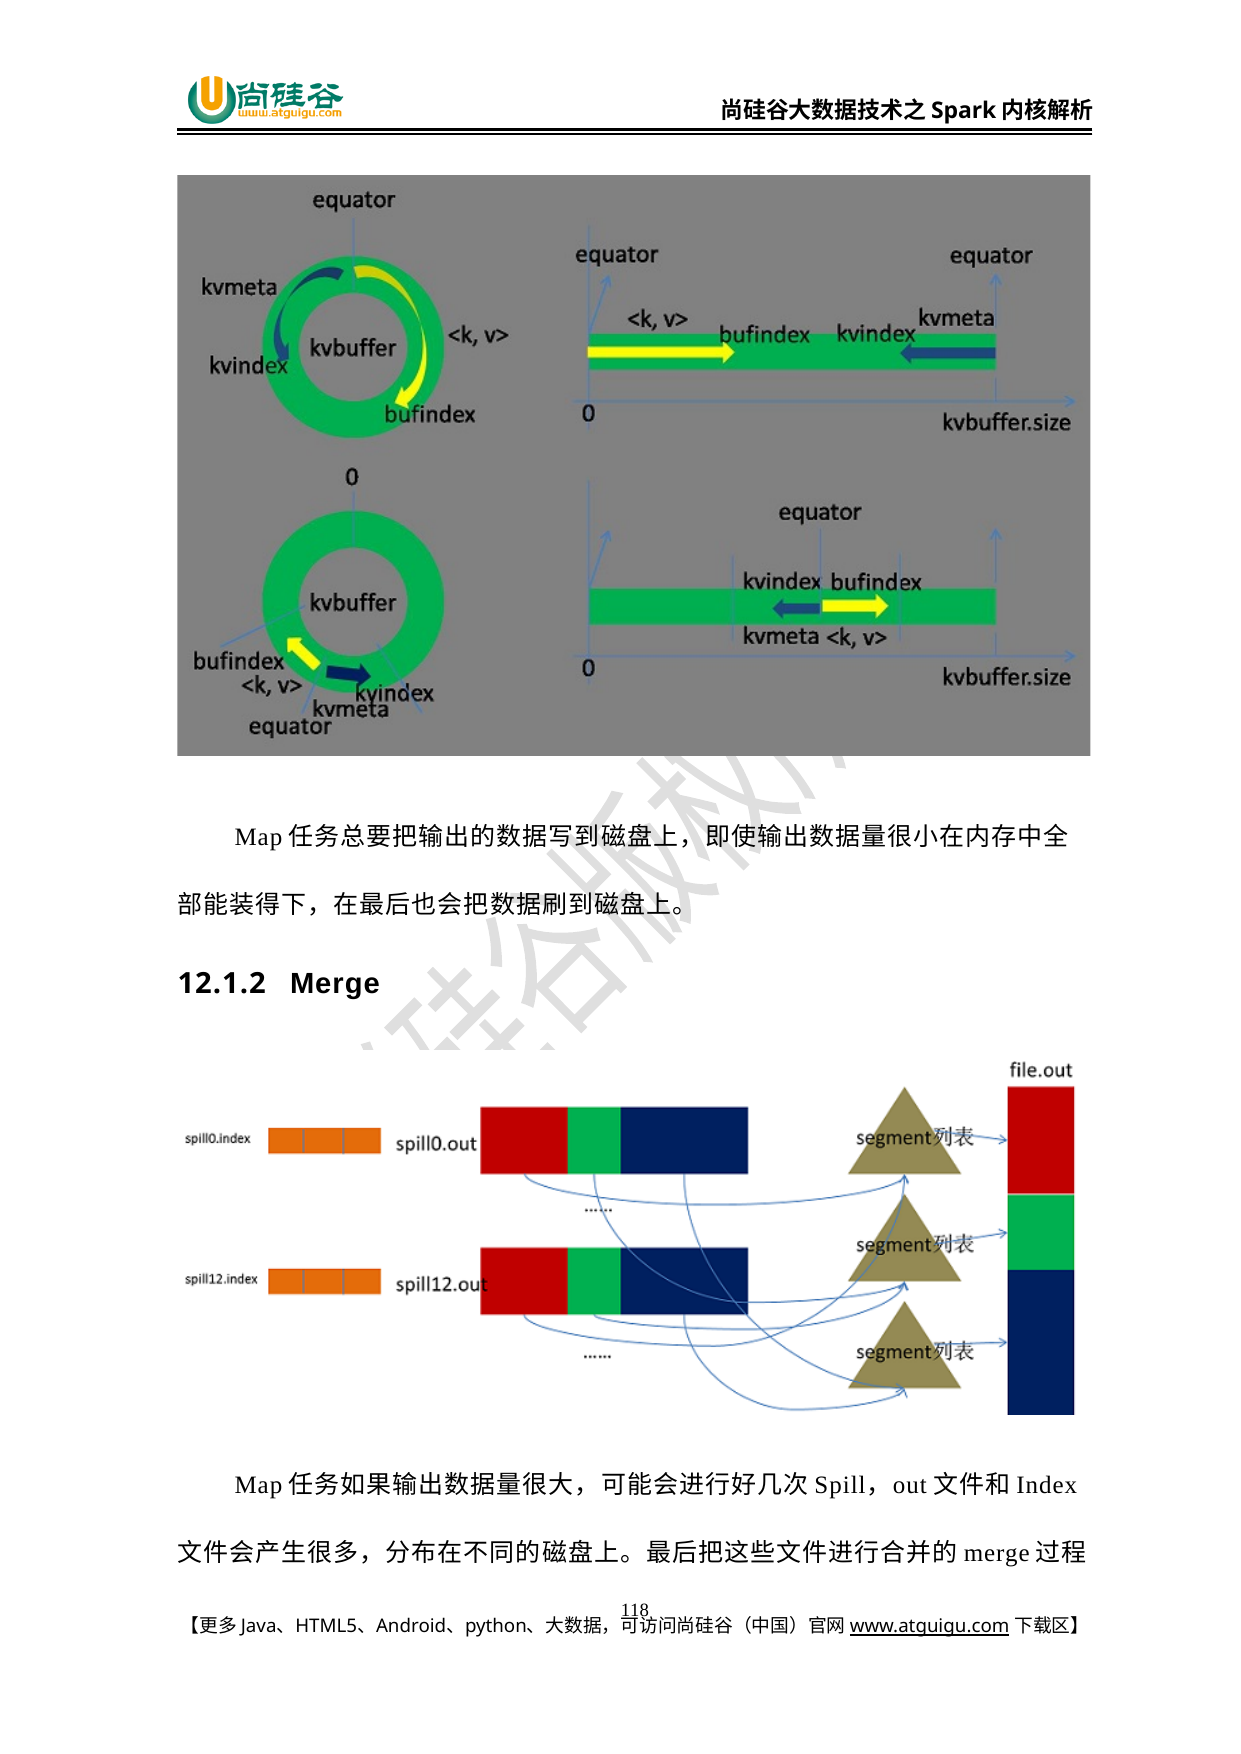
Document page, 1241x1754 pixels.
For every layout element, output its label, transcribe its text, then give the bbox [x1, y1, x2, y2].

picture [177, 1050, 1088, 1415]
text Map任务总要把输出的数据写到磁盘上，即使输出数据量很小在内存中全部能装得下，在最后也会把数据刷到磁盘上。 [177, 800, 1092, 936]
picture [177, 175, 1091, 756]
subtitle Merge [177, 949, 1092, 1017]
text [177, 1448, 1092, 1584]
picture [177, 68, 362, 128]
